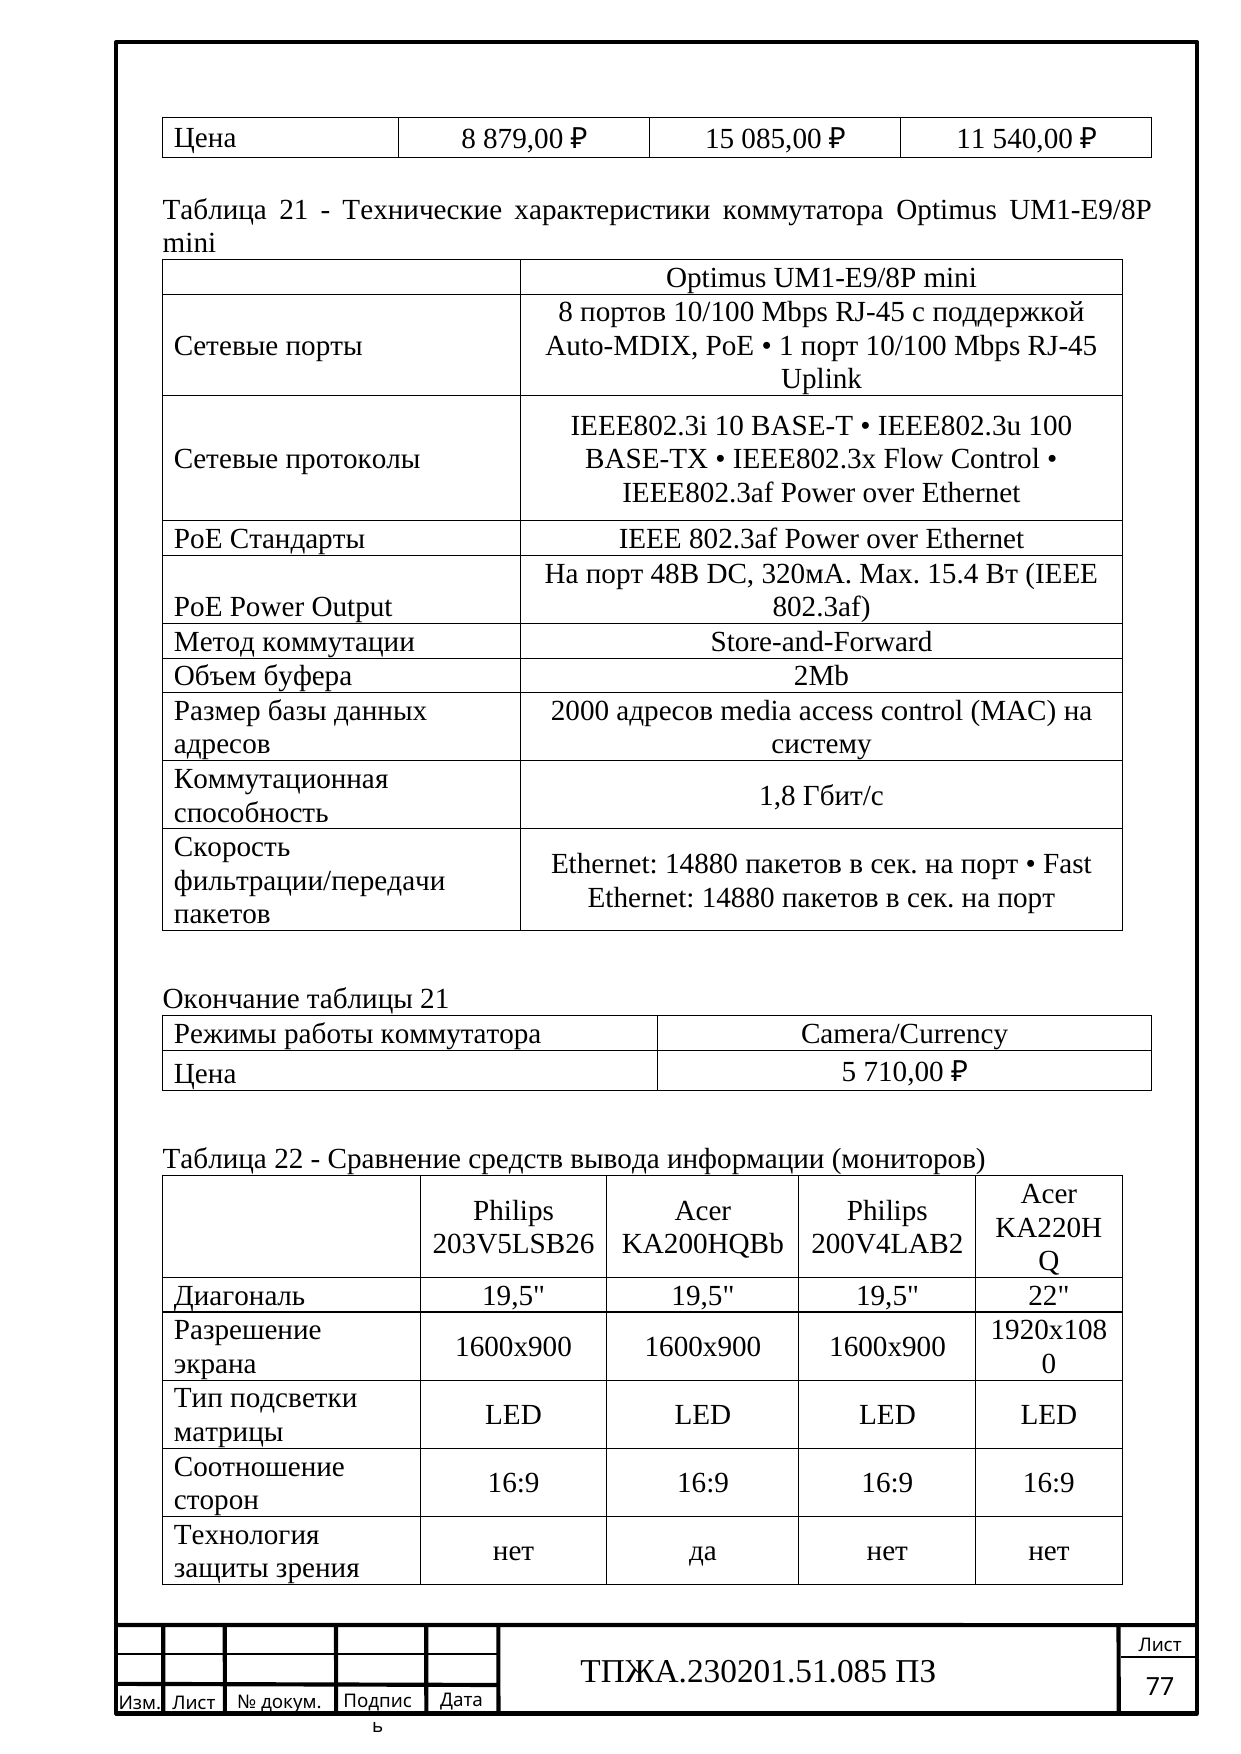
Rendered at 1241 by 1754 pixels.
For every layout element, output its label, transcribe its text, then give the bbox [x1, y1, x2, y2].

table_header Camera/Currency [658, 1016, 1151, 1049]
table_header Acer KA220HQ [976, 1176, 1122, 1277]
table_cell 16:9 [421, 1449, 606, 1516]
table_cell 16:9 [607, 1449, 798, 1516]
table_cell нет [976, 1517, 1122, 1584]
table_cell IEEE802.3i 10 BASE-T • IEEE802.3u 100 BASE-TX • IEEE802.3x Flow Control • IEEE802.3af Power over Ethernet [521, 396, 1122, 520]
table_cell 1600х900 [421, 1313, 606, 1379]
table_cell 2000 адресов media access control (MAC) на систему [521, 693, 1122, 760]
table_cell Разрешение экрана [163, 1313, 420, 1379]
table_cell 1920х1080 [976, 1313, 1122, 1379]
table_cell Сетевые протоколы [163, 396, 520, 520]
table_header [163, 1176, 420, 1277]
table_cell 16:9 [799, 1449, 975, 1516]
table_cell 8 портов 10/100 Mbps RJ-45 с поддержкой Auto-MDIX, PoE • 1 порт 10/100 Mbps RJ-45 Uplink [521, 295, 1122, 395]
table_cell Цена [163, 1051, 657, 1090]
table_cell Коммутационная способность [163, 761, 520, 828]
text Таблица 22 - Сравнение средств вывода информации (мониторов) [162, 1142, 1152, 1175]
table_cell нет [421, 1517, 606, 1584]
table_cell LED [799, 1381, 975, 1448]
table_cell 16:9 [976, 1449, 1122, 1516]
table_cell Соотношение сторон [163, 1449, 420, 1516]
table_header Optimus UM1-E9/8P mini [521, 260, 1122, 293]
table_cell 5 710,00 ₽ [658, 1051, 1151, 1090]
table_cell 8 879,00 ₽ [399, 118, 649, 157]
table_cell Технология защиты зрения [163, 1517, 420, 1584]
table_cell Цена [163, 118, 398, 157]
table_cell PoE Стандарты [163, 521, 520, 555]
table_cell 2Mb [521, 659, 1122, 692]
table_header Режимы работы коммутатора [163, 1016, 657, 1049]
table_cell Диагональ [163, 1278, 420, 1311]
table_cell 19,5" [607, 1278, 798, 1311]
table_cell 19,5" [799, 1278, 975, 1311]
table_cell 1,8 Гбит/с [521, 761, 1122, 828]
table_cell Скорость фильтрации/передачи пакетов [163, 829, 520, 930]
table_header Philips 200V4LAB2 [799, 1176, 975, 1277]
table_cell Сетевые порты [163, 295, 520, 395]
text Таблица 21 - Технические характеристики коммутатора Optimus UM1-E9/8P mini [162, 192, 1152, 259]
table_header [163, 260, 520, 293]
table_cell LED [421, 1381, 606, 1448]
text Окончание таблицы 21 [162, 981, 1152, 1015]
table_cell да [607, 1517, 798, 1584]
table_cell LED [976, 1381, 1122, 1448]
table_cell PoE Power Output [163, 556, 520, 623]
table_header Philips 203V5LSB26 [421, 1176, 606, 1277]
table_cell Store-and-Forward [521, 624, 1122, 657]
table_cell 1600х900 [799, 1313, 975, 1379]
table_cell 22" [976, 1278, 1122, 1311]
table_cell 19,5" [421, 1278, 606, 1311]
table_cell Метод коммутации [163, 624, 520, 657]
table_cell IEEE 802.3af Power over Ethernet [521, 521, 1122, 555]
table_cell Ethernet: 14880 пакетов в сек. на порт • Fast Ethernet: 14880 пакетов в сек. на порт [521, 829, 1122, 930]
table_cell 15 085,00 ₽ [650, 118, 900, 157]
table_cell 11 540,00 ₽ [901, 118, 1151, 157]
table_cell Размер базы данных адресов [163, 693, 520, 760]
table_cell 1600х900 [607, 1313, 798, 1379]
table_cell Тип подсветки матрицы [163, 1381, 420, 1448]
table_cell нет [799, 1517, 975, 1584]
table_cell LED [607, 1381, 798, 1448]
table_cell Объем буфера [163, 659, 520, 692]
table_cell На порт 48В DC, 320мА. Max. 15.4 Вт (IEEE 802.3af) [521, 556, 1122, 623]
table_header Acer KA200HQBb [607, 1176, 798, 1277]
